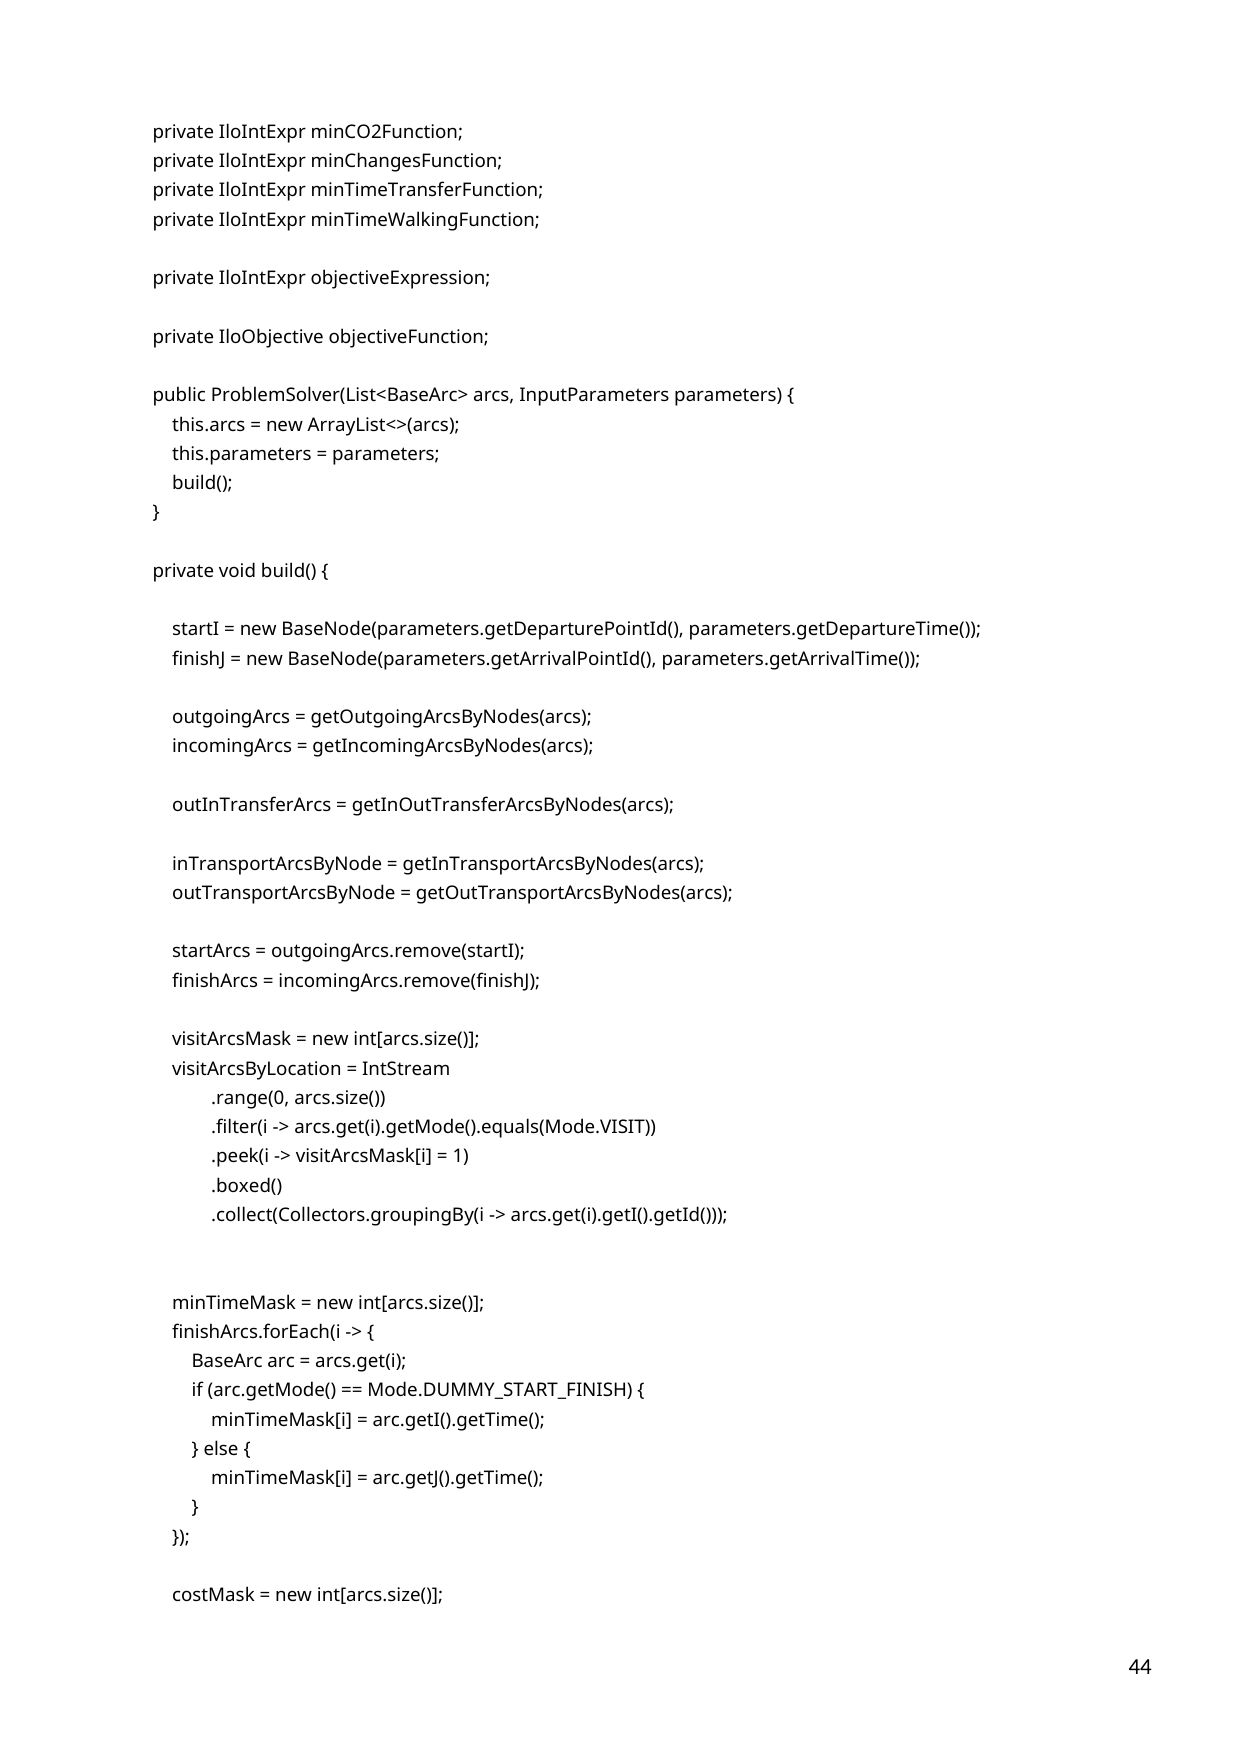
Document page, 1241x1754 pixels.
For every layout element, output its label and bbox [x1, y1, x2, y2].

text [133, 118, 1152, 1607]
